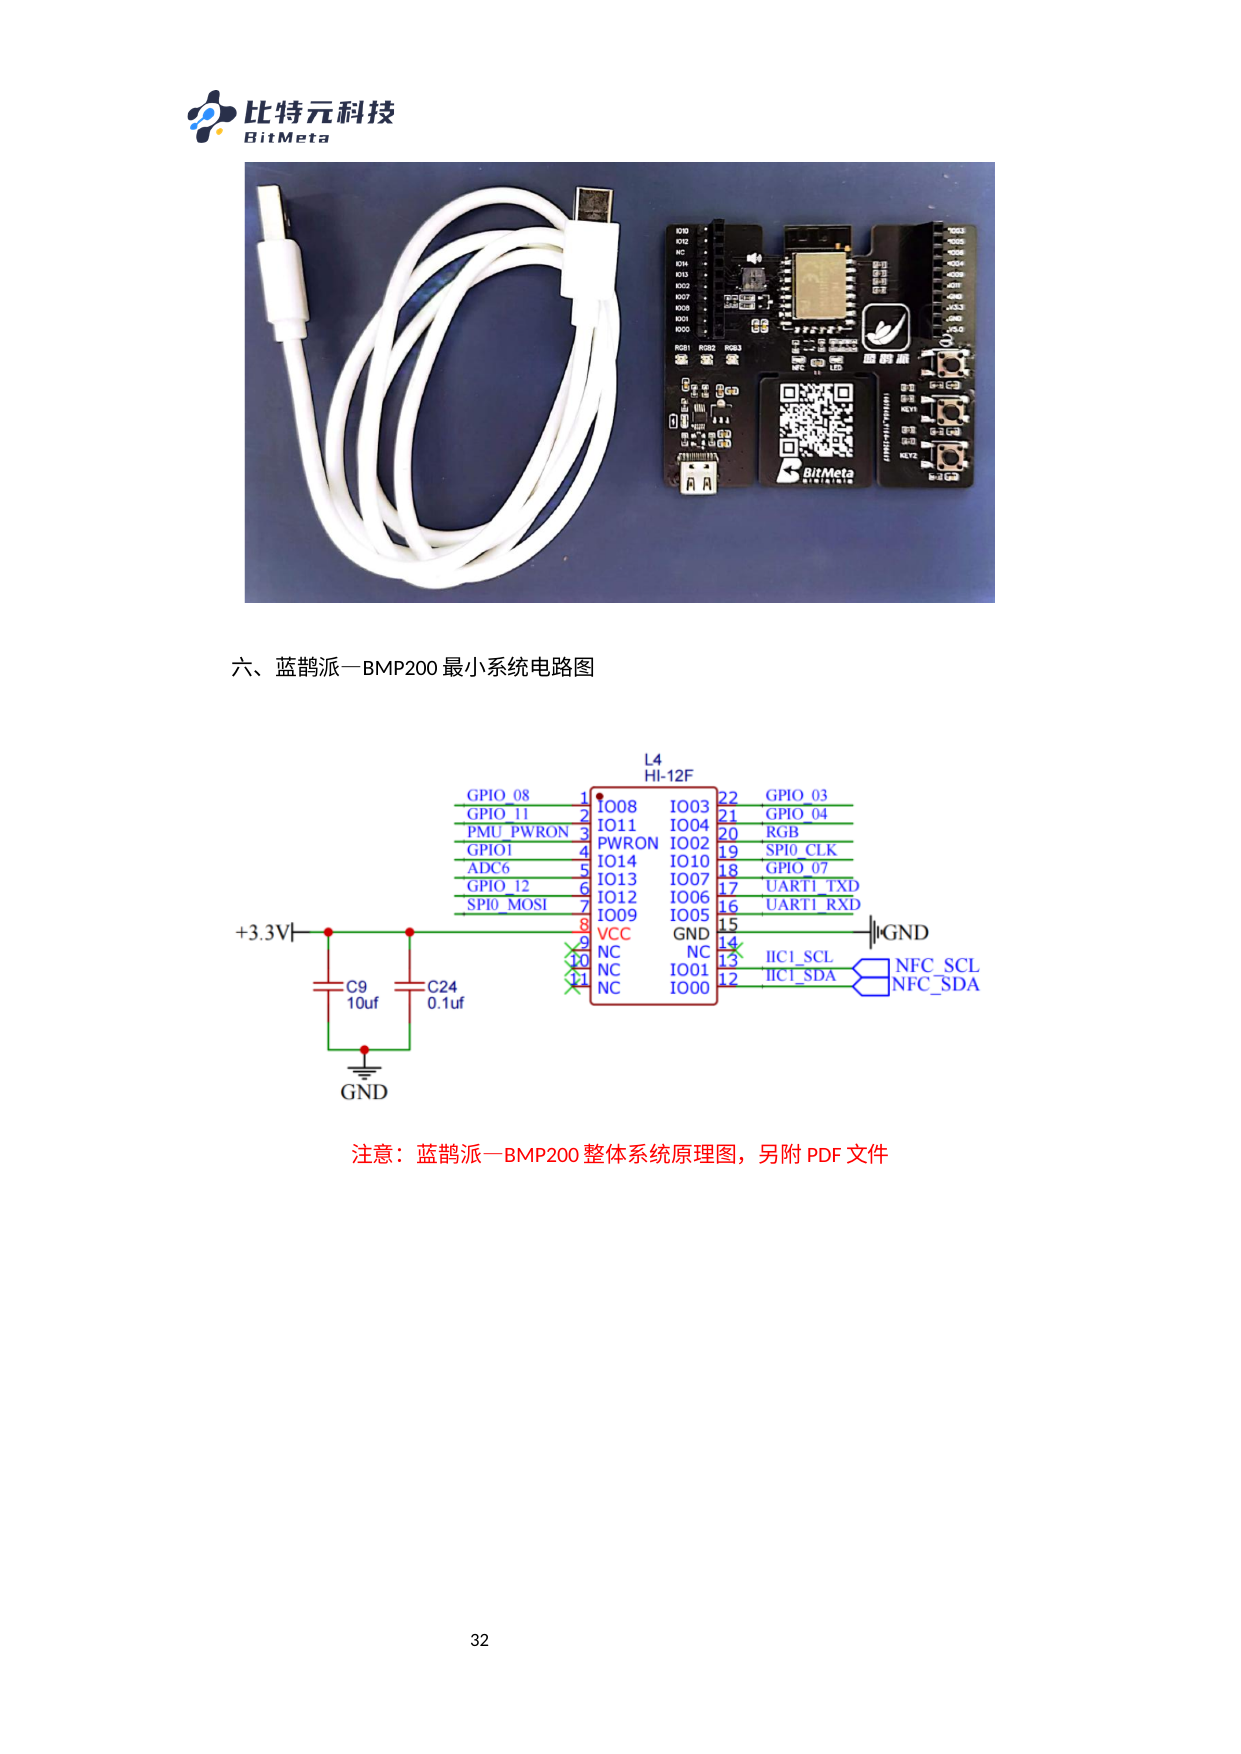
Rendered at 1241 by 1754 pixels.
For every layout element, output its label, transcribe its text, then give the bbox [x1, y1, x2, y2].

picture [187, 682, 1069, 1122]
picture [187, 90, 395, 143]
text 注意：蓝鹊派—BMP200整体系统原理图，另附PDF文件 [187, 1137, 1053, 1169]
picture [246, 162, 995, 603]
list 蓝鹊派—BMP200最小系统电路图 [187, 649, 1053, 682]
